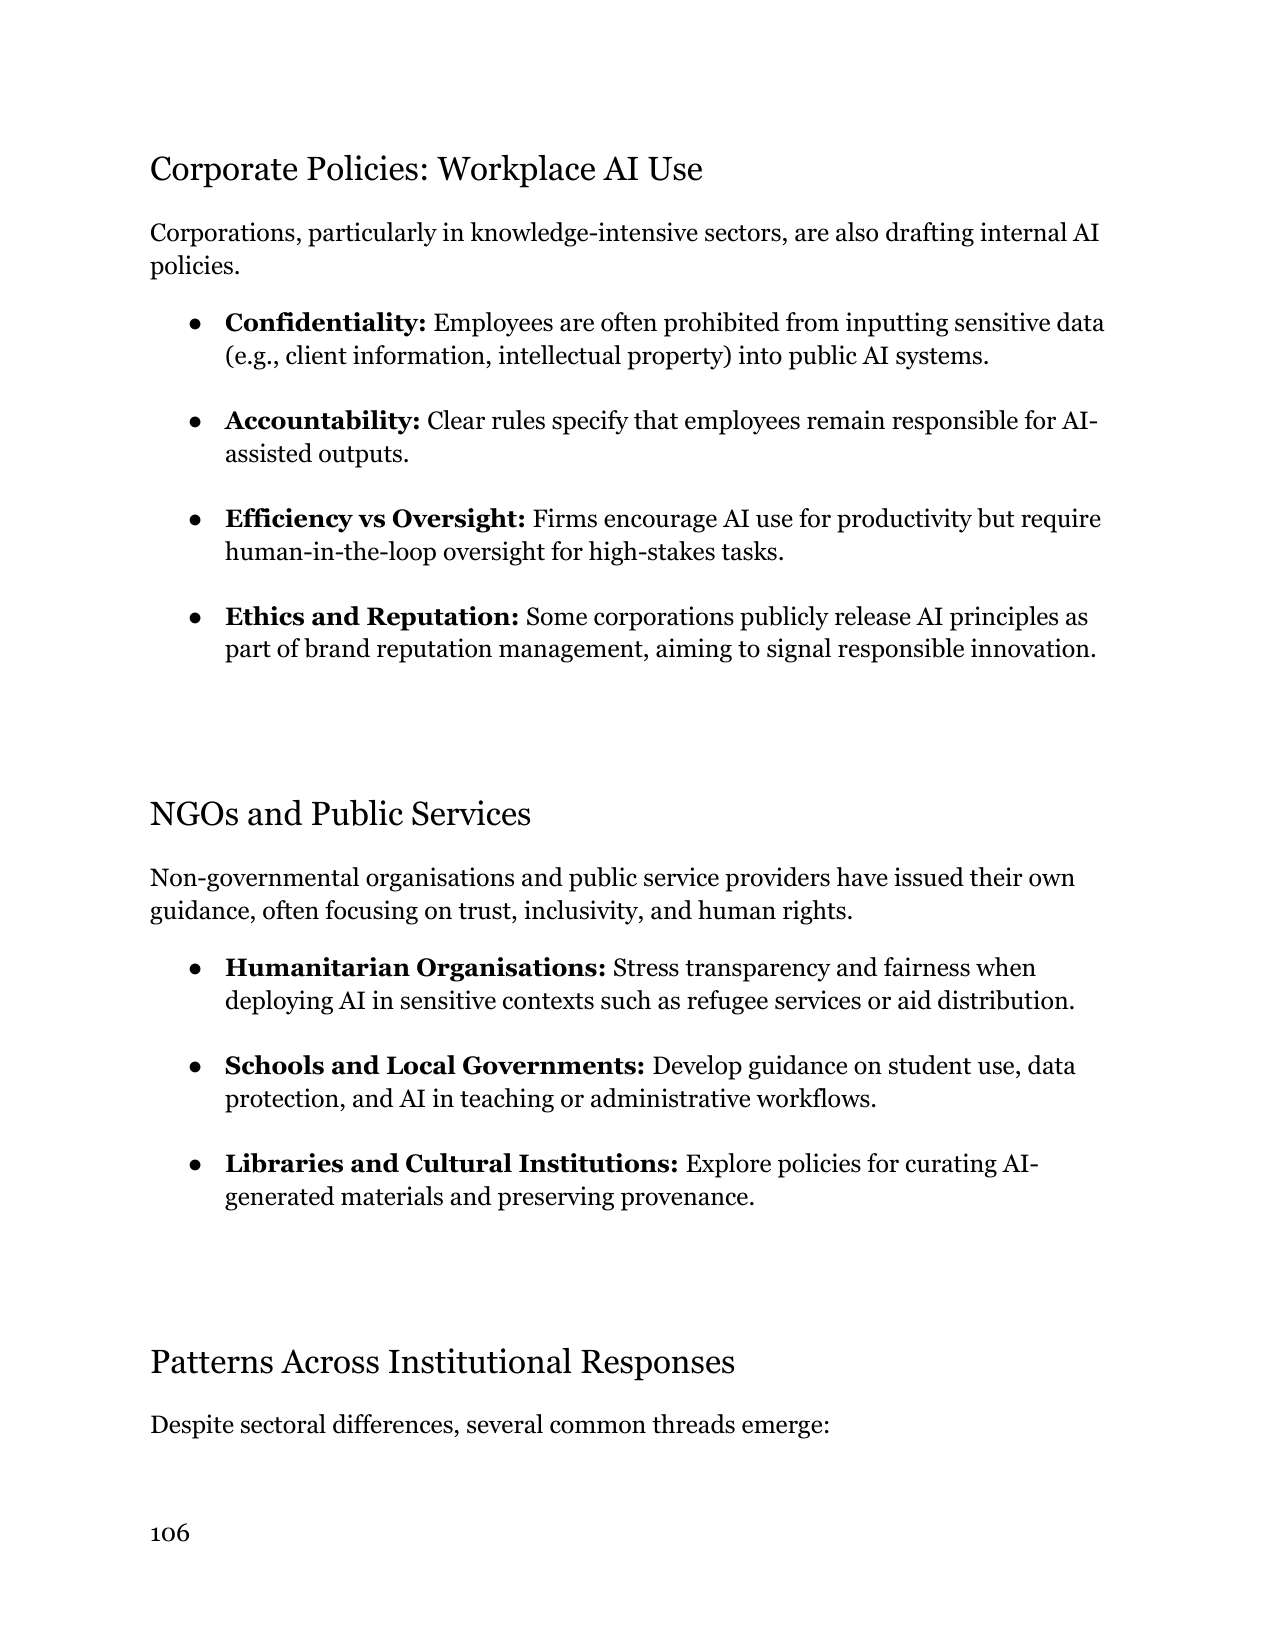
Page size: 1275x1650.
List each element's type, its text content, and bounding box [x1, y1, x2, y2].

subtitle Patterns Across Institutional Responses [150, 1342, 1125, 1380]
list Confidentiality: Employees are often prohibited from inputting sensitive data (e.g., client information, intellectual property) into public AI systems. [187, 309, 1125, 402]
subtitle NGOs and Public Services [150, 795, 1125, 833]
list Accountability: Clear rules specify that employees remain responsible for AI-assisted outputs. [187, 407, 1125, 500]
text Non-governmental organisations and public service providers have issued their own guidance, often focusing on trust, inclusivity, and human rights. [150, 864, 1125, 925]
list Ethics and Reputation: Some corporations publicly release AI principles as part of brand reputation management, aiming to signal responsible innovation. [187, 602, 1125, 696]
list Libraries and Cultural Institutions: Explore policies for curating AI-generated materials and preserving provenance. [187, 1149, 1125, 1243]
text Despite sectoral differences, several common threads emerge: [150, 1411, 1125, 1439]
text Corporations, particularly in knowledge-intensive sectors, are also drafting internal AI policies. [150, 218, 1125, 279]
list Efficiency vs Oversight: Firms encourage AI use for productivity but require human-in-the-loop oversight for high-stakes tasks. [187, 504, 1125, 598]
subtitle Corporate Policies: Workplace AI Use [150, 150, 1125, 188]
list Humanitarian Organisations: Stress transparency and fairness when deploying AI in sensitive contexts such as refugee services or aid distribution. [187, 954, 1125, 1047]
list Schools and Local Governments: Develop guidance on student use, data protection, and AI in teaching or administrative workflows. [187, 1052, 1125, 1145]
